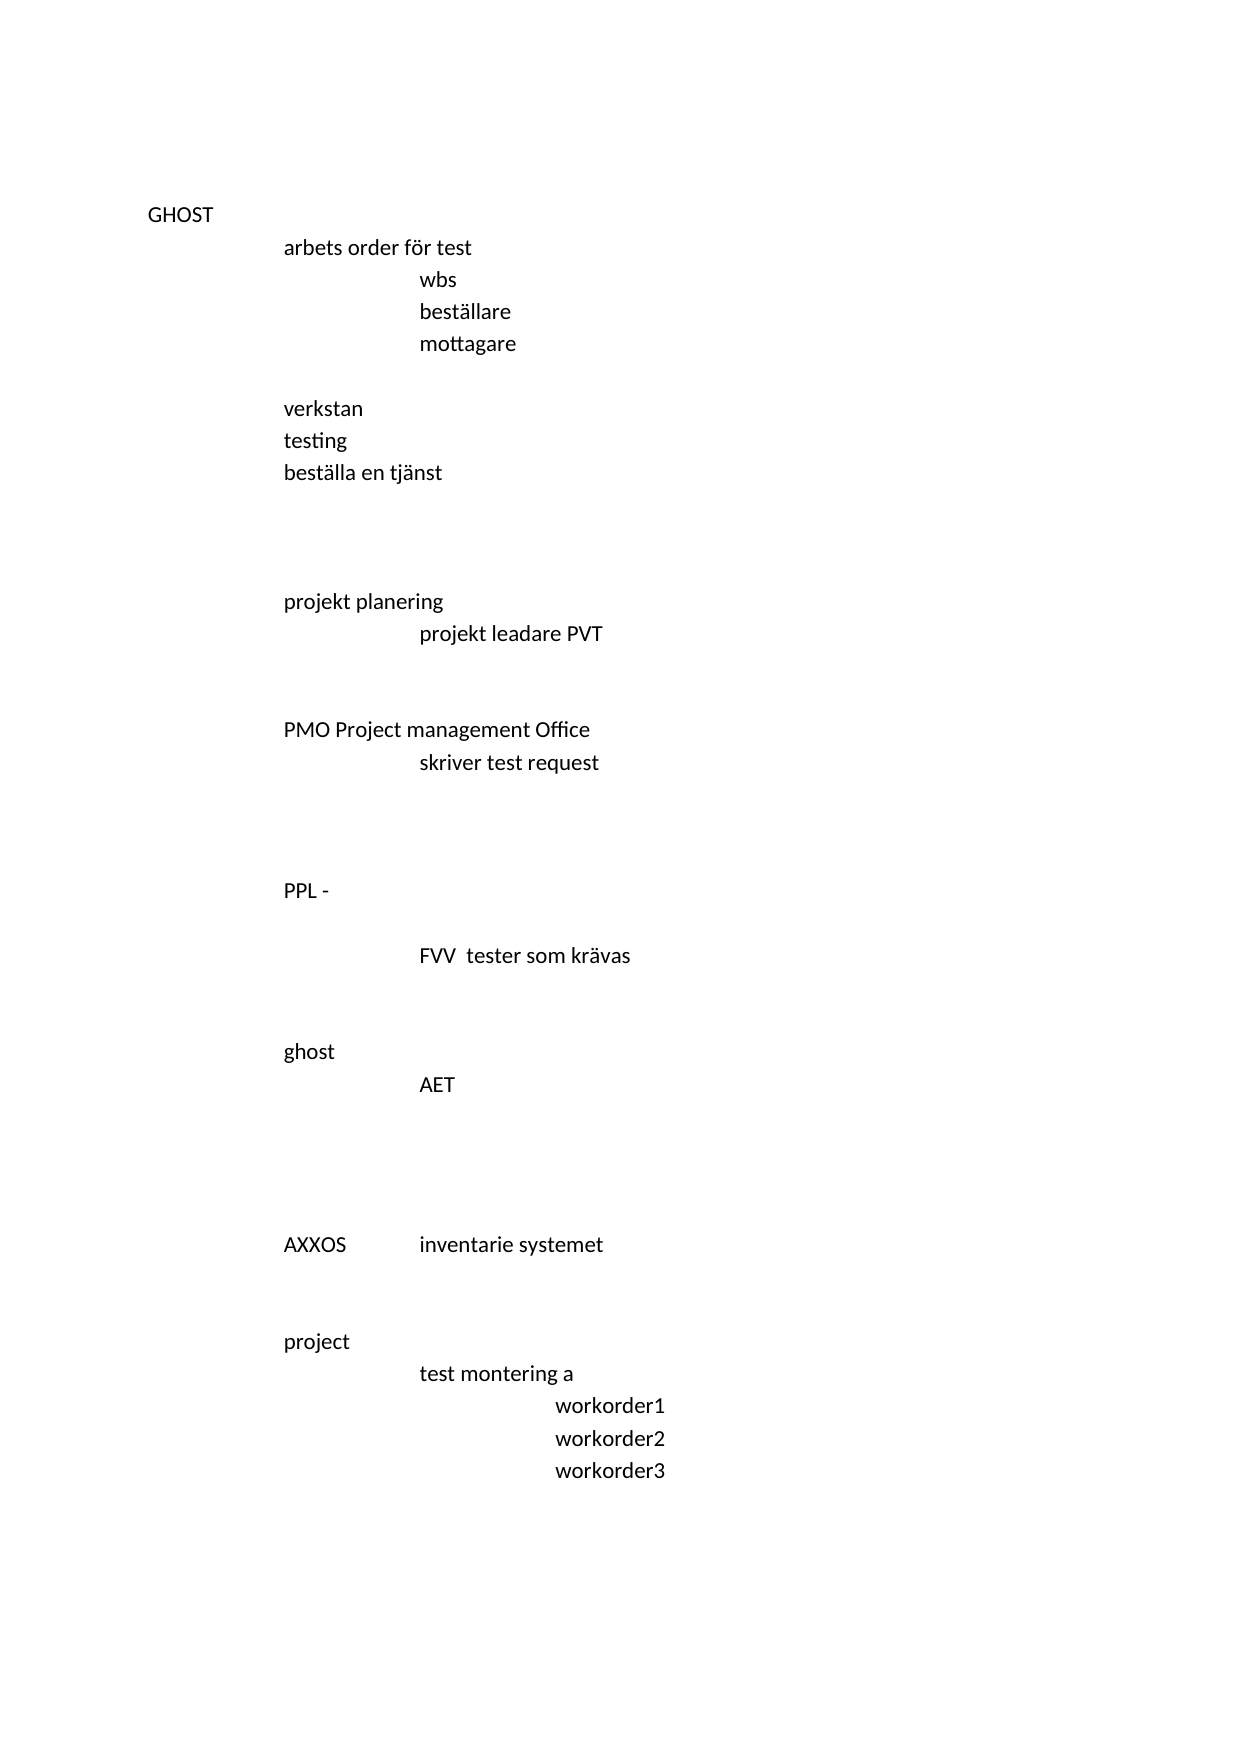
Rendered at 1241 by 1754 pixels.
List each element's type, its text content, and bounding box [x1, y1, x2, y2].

text PMO Project management Office [148, 716, 1093, 744]
text workorder2 [148, 1424, 1093, 1452]
text AET [148, 1070, 1093, 1098]
text workorder1 [148, 1392, 1093, 1419]
text test montering a [148, 1359, 1093, 1387]
text ghost [148, 1037, 1093, 1066]
text project [148, 1327, 1093, 1355]
text verkstan [148, 394, 1093, 422]
text arbets order för test [148, 233, 1093, 261]
text AXXOS inventarie systemet [148, 1231, 1093, 1259]
text FVV tester som krävas [148, 941, 1093, 969]
text skriver test request [148, 748, 1093, 776]
text mottagare [148, 329, 1093, 357]
text PPL - [148, 877, 1093, 904]
text wbs [148, 265, 1093, 293]
text beställare [148, 297, 1093, 325]
text projekt leadare PVT [148, 619, 1093, 647]
text workorder3 [148, 1456, 1093, 1484]
text beställa en tjänst [148, 458, 1093, 486]
text projekt planering [148, 587, 1093, 615]
text GHOST [148, 201, 1093, 229]
text testing [148, 426, 1093, 454]
